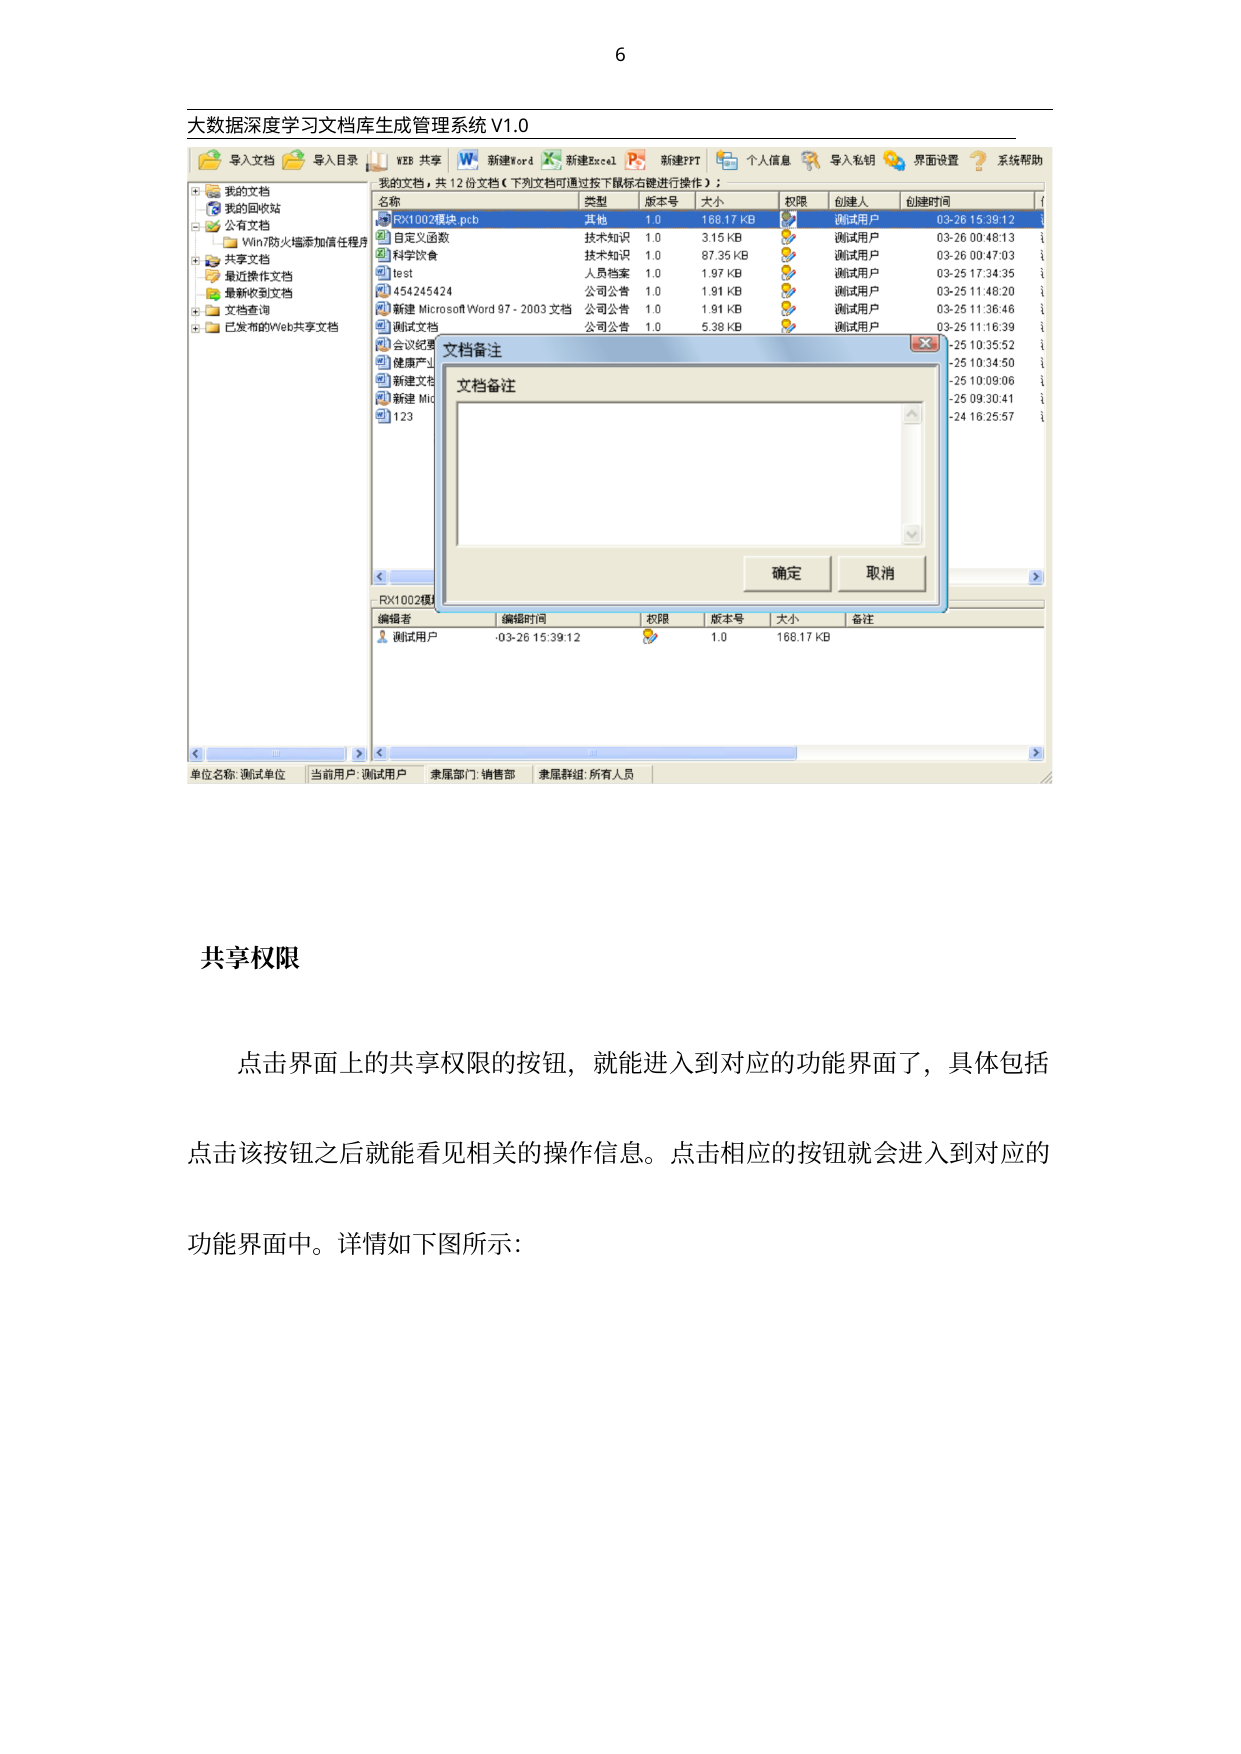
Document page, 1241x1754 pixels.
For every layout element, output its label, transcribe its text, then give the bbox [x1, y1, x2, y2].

subtitle 共享权限 [187, 926, 1053, 986]
text 点击界面上的共享权限的按钮，就能进入到对应的功能界面了，具体包括点击该按钮之后就能看见相关的操作信息。点击相应的按钮就会进入到对应的功能界面中。详情如下图所示： [187, 1032, 1053, 1272]
picture [187, 147, 1053, 784]
